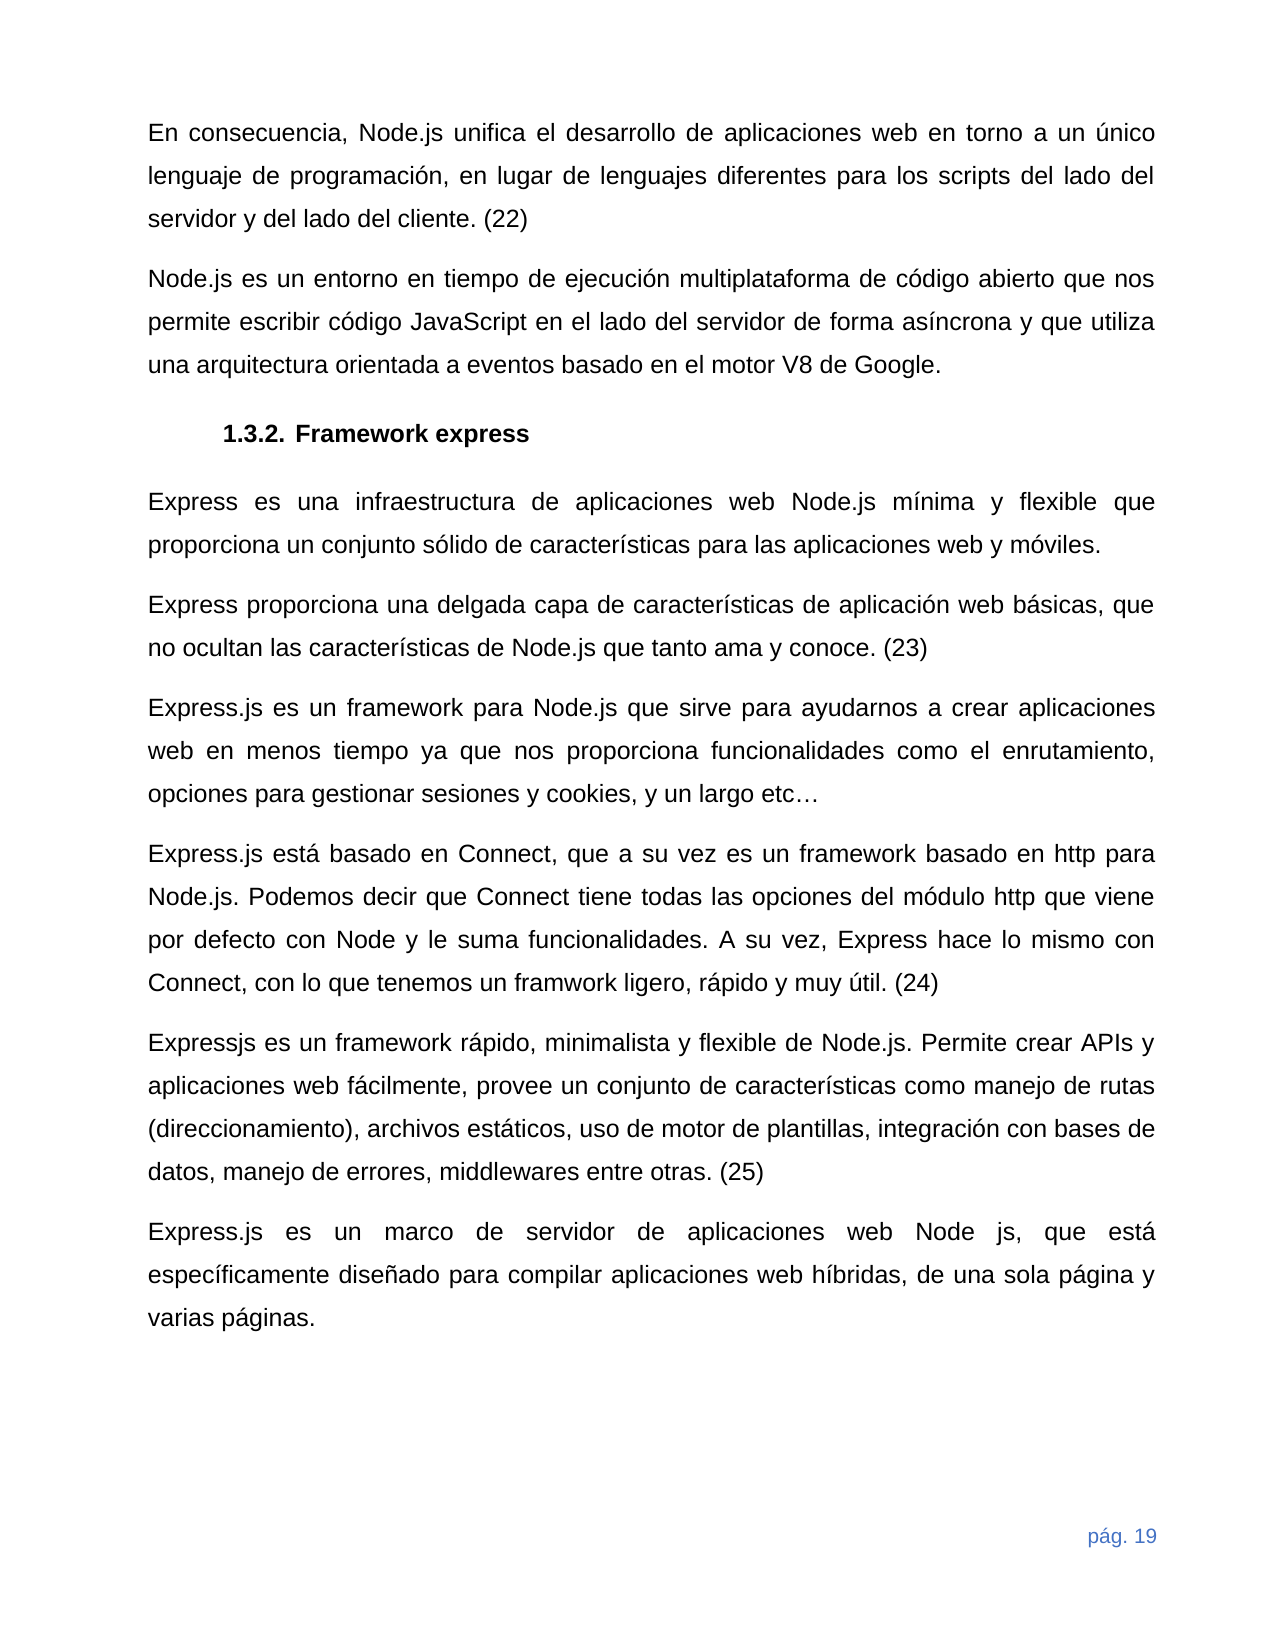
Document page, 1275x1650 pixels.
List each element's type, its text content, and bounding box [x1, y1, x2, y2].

text En consecuencia, Node.js unifica el desarrollo de aplicaciones web en torno a un único lenguaje de programación, en lugar de lenguajes diferentes para los scripts del lado del servidor y del lado del cliente. (22) [148, 118, 1157, 233]
text Express.js es un framework para Node.js que sirve para ayudarnos a crear aplicaciones web en menos tiempo ya que nos proporciona funcionalidades como el enrutamiento, opciones para gestionar sesiones y cookies, y un largo etc… [148, 692, 1157, 807]
text Express proporciona una delgada capa de características de aplicación web básicas, que no ocultan las características de Node.js que tanto ama y conoce. (23) [148, 589, 1157, 661]
text Node.js es un entorno en tiempo de ejecución multiplataforma de código abierto que nos permite escribir código JavaScript en el lado del servidor de forma asíncrona y que utiliza una arquitectura orientada a eventos basado en el motor V8 de Google. [148, 264, 1157, 379]
text Expressjs es un framework rápido, minimalista y flexible de Node.js. Permite crear APIs y aplicaciones web fácilmente, provee un conjunto de características como manejo de rutas (direccionamiento), archivos estáticos, uso de motor de plantillas, integración con bases de datos, manejo de errores, middlewares entre otras. (25) [148, 1028, 1157, 1186]
subtitle Framework express [223, 418, 1157, 447]
text Express.js es un marco de servidor de aplicaciones web Node js, que está específicamente diseñado para compilar aplicaciones web híbridas, de una sola página y varias páginas. [148, 1217, 1157, 1332]
text Express.js está basado en Connect, que a su vez es un framework basado en http para Node.js. Podemos decir que Connect tiene todas las opciones del módulo http que viene por defecto con Node y le suma funcionalidades. A su vez, Express hace lo mismo con Connect, con lo que tenemos un framwork ligero, rápido y muy útil. (24) [148, 838, 1157, 997]
text Express es una infraestructura de aplicaciones web Node.js mínima y flexible que proporciona un conjunto sólido de características para las aplicaciones web y móviles. [148, 487, 1157, 558]
